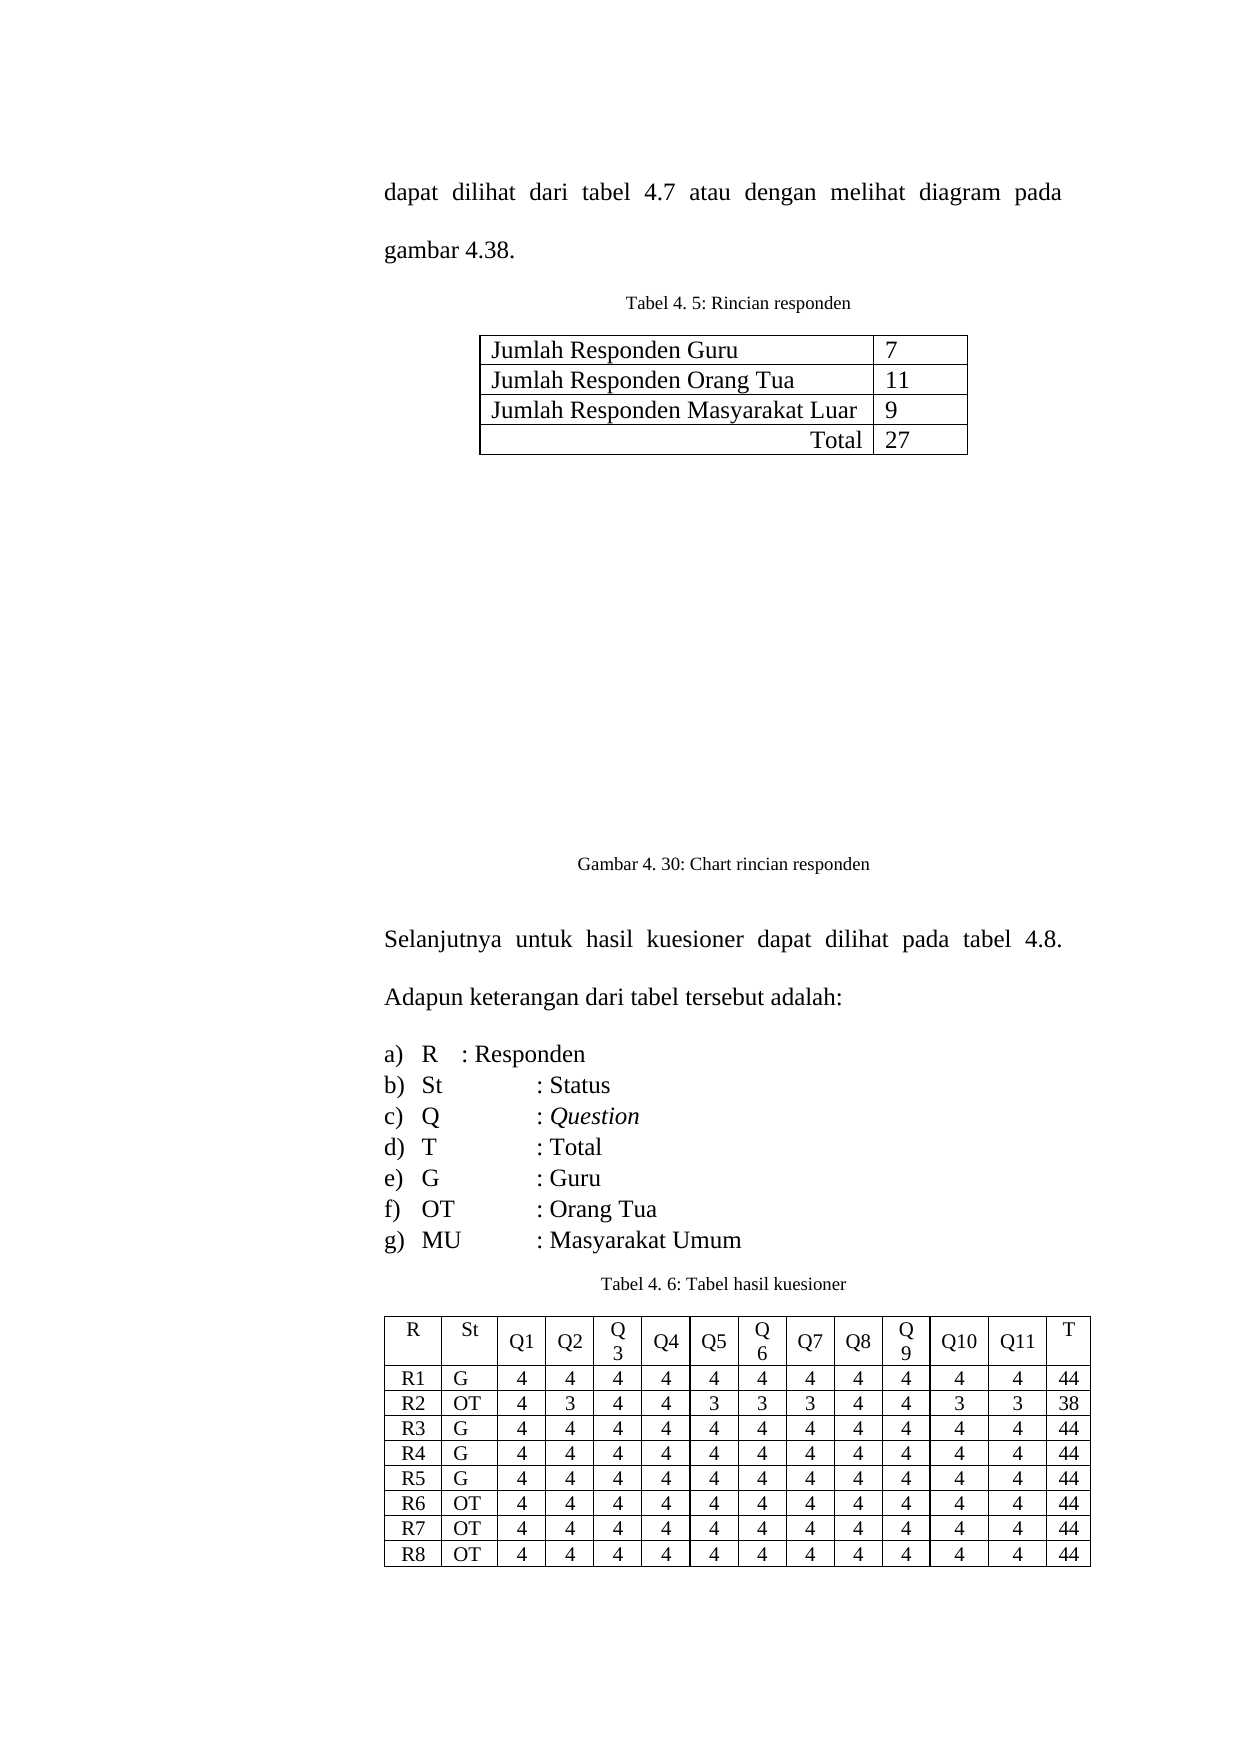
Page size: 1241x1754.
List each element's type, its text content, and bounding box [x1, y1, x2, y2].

list G : Guru [384, 1163, 1063, 1192]
text Selanjutnya untuk hasil kuesioner dapat dilihat pada tabel 4.8. Adapun keterangan dari tabel tersebut adalah: [384, 455, 1063, 1010]
table_cell 44 [1047, 1441, 1090, 1465]
table_cell 3 [989, 1391, 1046, 1415]
table_cell 44 [1047, 1466, 1090, 1490]
table_header Q3 [594, 1317, 641, 1365]
table_cell 4 [989, 1441, 1046, 1465]
table_cell 4 [546, 1441, 593, 1465]
table_cell 4 [642, 1466, 689, 1490]
table_cell R3 [385, 1416, 441, 1440]
table_cell R8 [385, 1541, 441, 1566]
table_cell 4 [739, 1466, 786, 1490]
table_cell 4 [989, 1541, 1046, 1566]
table_header Q11 [989, 1317, 1046, 1365]
table_cell R4 [385, 1441, 441, 1465]
table_cell 4 [594, 1441, 641, 1465]
table_cell 4 [498, 1391, 545, 1415]
table_cell 4 [787, 1466, 834, 1490]
table_cell 4 [739, 1441, 786, 1465]
table_cell 4 [691, 1541, 738, 1566]
table_cell 4 [498, 1491, 545, 1515]
table_cell 4 [498, 1466, 545, 1490]
table_cell 4 [691, 1416, 738, 1440]
table_header Q8 [835, 1317, 882, 1365]
table_cell 4 [989, 1516, 1046, 1540]
table_cell 4 [787, 1516, 834, 1540]
table_cell G [442, 1416, 497, 1440]
table_cell 38 [1047, 1391, 1090, 1415]
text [384, 177, 1063, 263]
table_header Q6 [739, 1317, 786, 1365]
table_cell 4 [739, 1366, 786, 1390]
table_cell 4 [931, 1541, 988, 1566]
table_cell OT [442, 1516, 497, 1540]
table_cell 4 [498, 1516, 545, 1540]
table_cell 4 [594, 1516, 641, 1540]
table_cell 4 [739, 1491, 786, 1515]
table_cell G [442, 1366, 497, 1390]
table_cell R5 [385, 1466, 441, 1490]
table_cell 44 [1047, 1491, 1090, 1515]
table_cell 44 [1047, 1516, 1090, 1540]
table_cell 4 [642, 1366, 689, 1390]
table_cell 9 [874, 395, 967, 424]
table_cell 4 [546, 1541, 593, 1566]
table_cell 4 [883, 1516, 929, 1540]
table_cell 4 [787, 1366, 834, 1390]
table_cell 4 [642, 1391, 689, 1415]
table_cell 4 [546, 1491, 593, 1515]
table_header Q1 [498, 1317, 545, 1365]
table_cell 4 [739, 1541, 786, 1566]
table_header Q9 [883, 1317, 929, 1365]
table_cell 4 [931, 1416, 988, 1440]
list T : Total [384, 1132, 1063, 1161]
table_cell 27 [874, 425, 967, 454]
table_cell 4 [931, 1516, 988, 1540]
table_cell G [442, 1441, 497, 1465]
table_cell 4 [594, 1466, 641, 1490]
table_cell 4 [787, 1541, 834, 1566]
table_cell 4 [883, 1441, 929, 1465]
table_header R [385, 1317, 441, 1365]
table_cell 4 [691, 1491, 738, 1515]
table_cell 4 [931, 1441, 988, 1465]
table_cell 4 [883, 1491, 929, 1515]
table_cell 4 [787, 1441, 834, 1465]
table_cell 4 [594, 1391, 641, 1415]
table_cell G [442, 1466, 497, 1490]
table_cell 4 [835, 1366, 882, 1390]
table_cell 3 [787, 1391, 834, 1415]
table_cell 4 [835, 1516, 882, 1540]
table_cell 4 [691, 1516, 738, 1540]
table_cell Jumlah Responden Orang Tua [481, 365, 873, 394]
table_cell 4 [594, 1366, 641, 1390]
table_cell 4 [787, 1491, 834, 1515]
table_cell OT [442, 1491, 497, 1515]
table_cell 4 [883, 1366, 929, 1390]
table_cell 4 [989, 1366, 1046, 1390]
list MU : Masyarakat Umum [384, 1225, 1063, 1254]
table_cell 3 [546, 1391, 593, 1415]
table_cell 4 [835, 1541, 882, 1566]
table_cell 4 [835, 1391, 882, 1415]
table_cell 4 [835, 1416, 882, 1440]
text Tabel 4. 5: Rincian responden [413, 292, 1063, 314]
table_cell 4 [546, 1516, 593, 1540]
table_cell 4 [835, 1441, 882, 1465]
table_cell 4 [546, 1466, 593, 1490]
table_cell 4 [739, 1416, 786, 1440]
table_header Q10 [931, 1317, 988, 1365]
text Tabel 4. 6: Tabel hasil kuesioner [384, 1273, 1063, 1295]
table_cell R6 [385, 1491, 441, 1515]
table_cell 4 [594, 1491, 641, 1515]
table_cell 4 [594, 1541, 641, 1566]
table_cell 44 [1047, 1416, 1090, 1440]
table_cell 4 [642, 1416, 689, 1440]
table_header Q5 [691, 1317, 738, 1365]
table_cell 4 [594, 1416, 641, 1440]
table_cell 4 [498, 1416, 545, 1440]
table_cell OT [442, 1391, 497, 1415]
table_cell 4 [642, 1491, 689, 1515]
list OT : Orang Tua [384, 1194, 1063, 1223]
table_cell 4 [989, 1416, 1046, 1440]
table_cell 4 [883, 1391, 929, 1415]
list St : Status [384, 1070, 1063, 1099]
table_cell 4 [546, 1366, 593, 1390]
table_header Jumlah Responden Guru [481, 336, 873, 364]
list Q : Question [384, 1101, 1063, 1130]
table_cell 4 [642, 1541, 689, 1566]
table_cell 3 [931, 1391, 988, 1415]
table_cell Jumlah Responden Masyarakat Luar [481, 395, 873, 424]
table_cell 4 [931, 1491, 988, 1515]
table_cell 4 [691, 1466, 738, 1490]
table_cell 4 [498, 1366, 545, 1390]
table_cell 4 [787, 1416, 834, 1440]
table_header Q2 [546, 1317, 593, 1365]
table_header Q4 [642, 1317, 689, 1365]
table_header St [442, 1317, 497, 1365]
table_cell 4 [691, 1366, 738, 1390]
table_cell 4 [835, 1491, 882, 1515]
table_cell 44 [1047, 1366, 1090, 1390]
table_header Q7 [787, 1317, 834, 1365]
table_cell 4 [642, 1441, 689, 1465]
table_cell 4 [498, 1541, 545, 1566]
table_header 7 [874, 336, 967, 364]
table_cell 11 [874, 365, 967, 394]
table_cell 4 [642, 1516, 689, 1540]
table_header T [1047, 1317, 1090, 1365]
table_cell 3 [691, 1391, 738, 1415]
list R : Responden [384, 1039, 1063, 1068]
table_cell R1 [385, 1366, 441, 1390]
table_cell 4 [546, 1416, 593, 1440]
table_cell OT [442, 1541, 497, 1566]
table_cell R2 [385, 1391, 441, 1415]
table_cell 44 [1047, 1541, 1090, 1566]
table_cell 4 [498, 1441, 545, 1465]
table_cell R7 [385, 1516, 441, 1540]
table_cell 4 [883, 1541, 929, 1566]
table_cell 4 [931, 1466, 988, 1490]
table_cell 3 [739, 1391, 786, 1415]
table_cell 4 [835, 1466, 882, 1490]
table_cell Total [481, 425, 873, 454]
table_cell 4 [989, 1491, 1046, 1515]
table_cell 4 [691, 1441, 738, 1465]
table_cell 4 [883, 1416, 929, 1440]
table_cell 4 [931, 1366, 988, 1390]
table_cell 4 [989, 1466, 1046, 1490]
table_cell 4 [883, 1466, 929, 1490]
table_cell 4 [739, 1516, 786, 1540]
